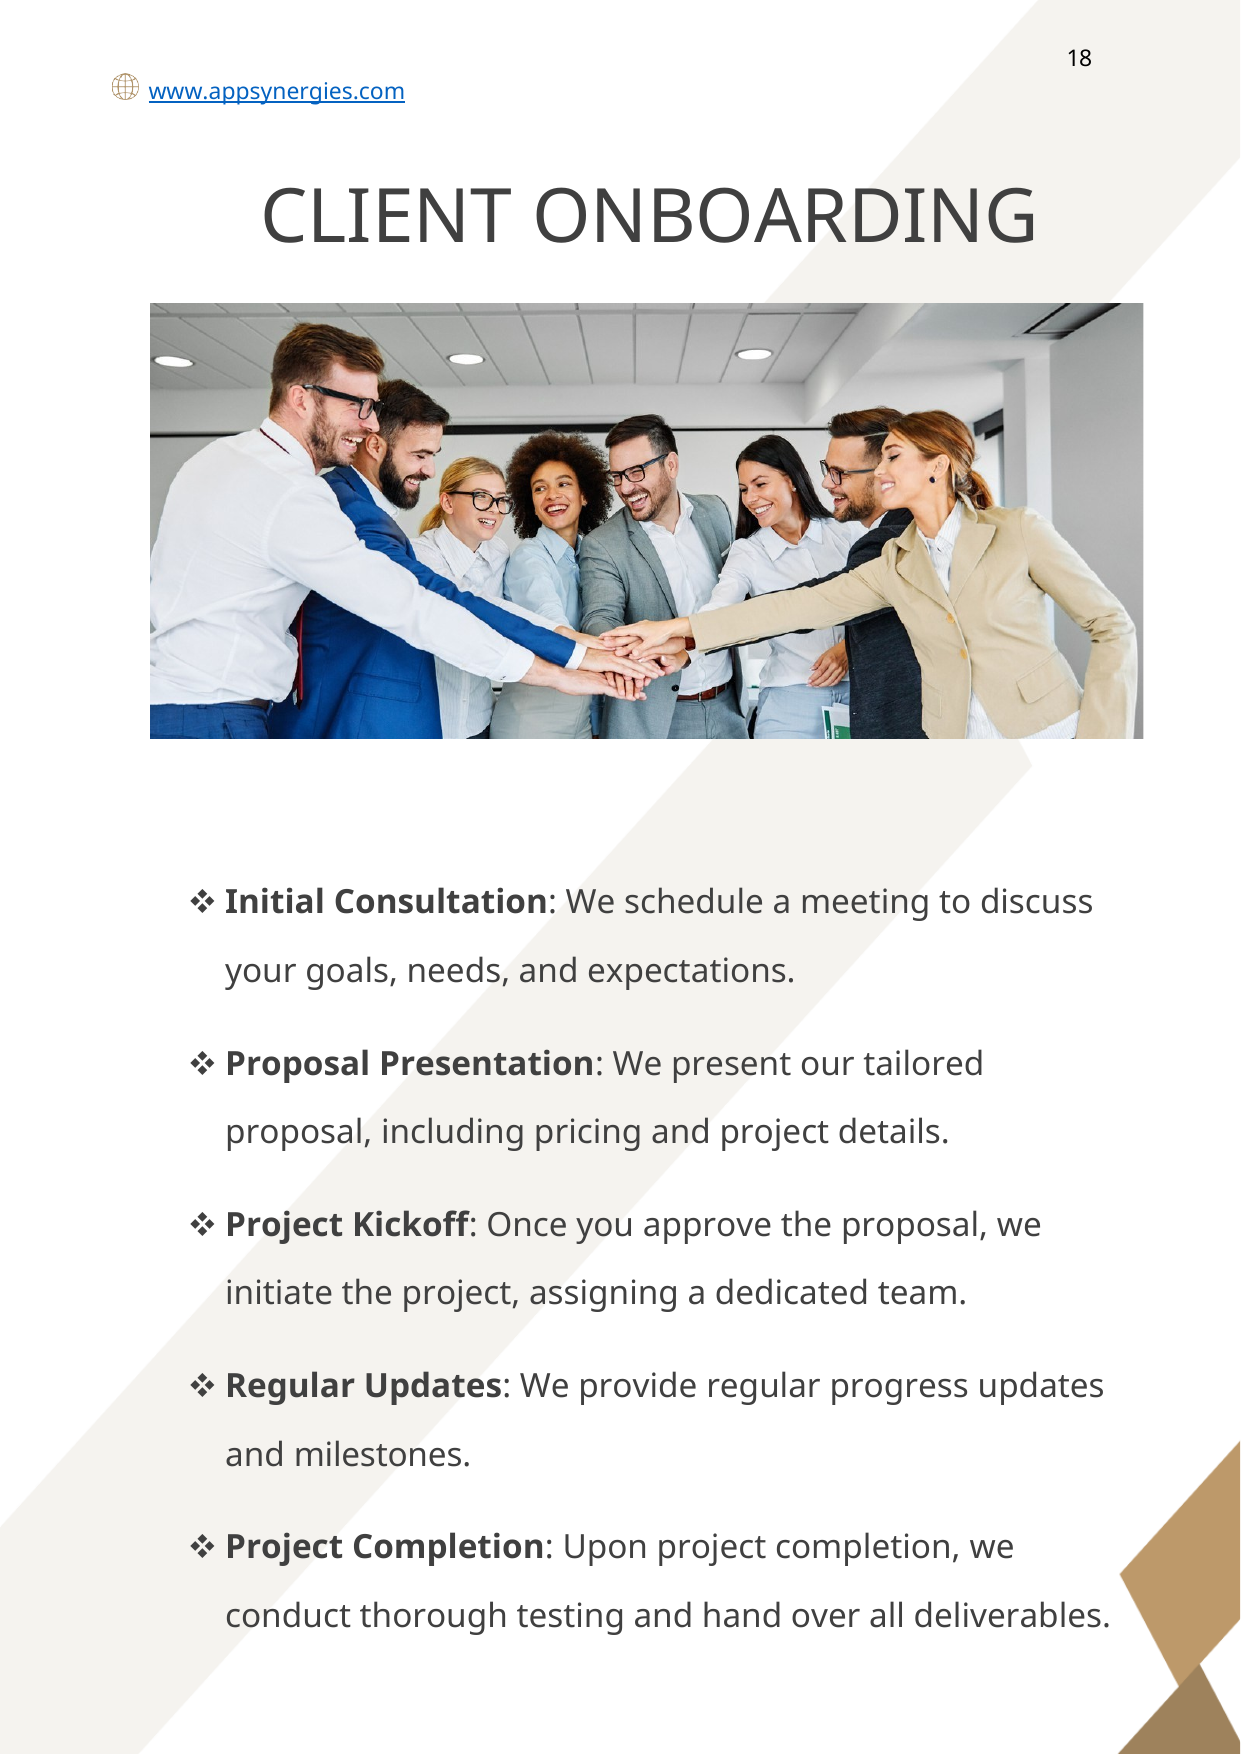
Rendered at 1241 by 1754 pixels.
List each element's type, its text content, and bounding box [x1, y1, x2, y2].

list Regular Updates: We provide regular progress updates and milestones. [187, 1362, 1112, 1476]
subtitle Project Completion: Upon project completion, we conduct thorough testing and hand over all deliverables. [187, 1523, 1117, 1637]
text www.appsynergies.com [112, 74, 1240, 106]
list Initial Consultation: We schedule a meeting to discuss your goals, needs, and expectations. [187, 878, 1120, 992]
text 18 [1066, 42, 1240, 73]
subtitle CLIENT ONBOARDING [59, 162, 1240, 264]
subtitle Project Kickoff: Once you approve the proposal, we initiate the project, assigning a dedicated team. [187, 1201, 1129, 1314]
list Proposal Presentation: We present our tailored proposal, including pricing and project details. [187, 1040, 1094, 1153]
picture [0, 0, 1241, 1754]
